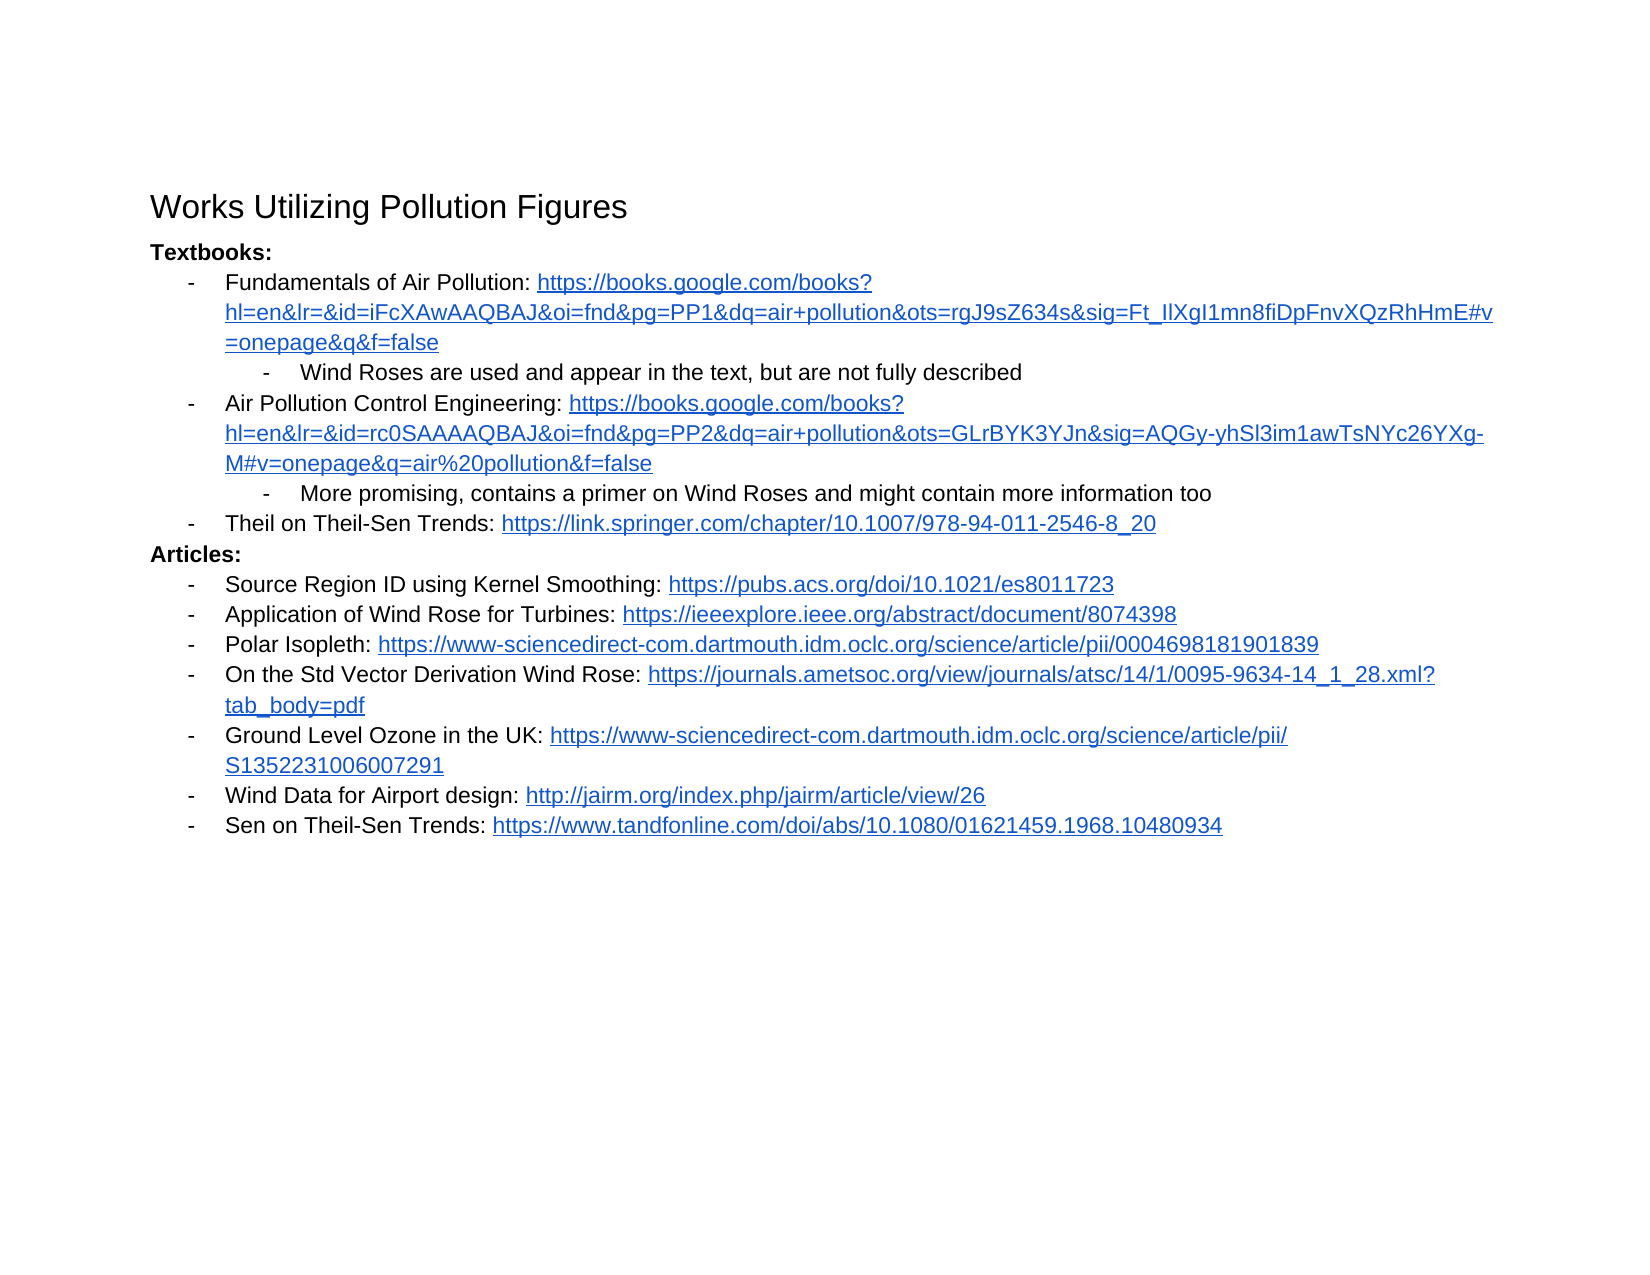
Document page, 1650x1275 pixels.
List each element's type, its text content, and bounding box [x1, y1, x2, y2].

list More promising, contains a primer on Wind Roses and might contain more information too [262, 480, 1500, 506]
subtitle Works Utilizing Pollution Figures [150, 187, 1500, 226]
list Wind Data for Airport design: http://jairm.org/index.php/jairm/article/view/26 [187, 782, 1500, 808]
list Theil on Theil-Sen Trends: https://link.springer.com/chapter/10.1007/978-94-011-2546-8_20 [187, 510, 1500, 537]
text Articles: [150, 541, 1500, 567]
list Air Pollution Control Engineering: https://books.google.com/books?hl=en&lr=&id=rc0SAAAAQBAJ&oi=fnd&pg=PP2&dq=air+pollution&ots=GLrBYK3YJn&sig=AQGy-yhSl3im1awTsNYc26YXg-M#v=onepage&q=air%20pollution&f=false [187, 389, 1500, 476]
list Fundamentals of Air Pollution: https://books.google.com/books?hl=en&lr=&id=iFcXAwAAQBAJ&oi=fnd&pg=PP1&dq=air+pollution&ots=rgJ9sZ634s&sig=Ft_IlXgI1mn8fiDpFnvXQzRhHmE#v=onepage&q&f=false [187, 269, 1500, 355]
list Application of Wind Rose for Turbines: https://ieeexplore.ieee.org/abstract/document/8074398 [187, 601, 1500, 627]
list On the Std Vector Derivation Wind Rose: https://journals.ametsoc.org/view/journals/atsc/14/1/0095-9634-14_1_28.xml?tab_body=pdf [187, 661, 1500, 718]
list Ground Level Ozone in the UK: https://www-sciencedirect-com.dartmouth.idm.oclc.org/science/article/pii/S1352231006007291 [187, 722, 1500, 778]
text Textbooks: [150, 238, 1500, 265]
list Wind Roses are used and appear in the text, but are not fully described [262, 359, 1500, 386]
list Source Region ID using Kernel Smoothing: https://pubs.acs.org/doi/10.1021/es8011723 [187, 571, 1500, 597]
list Sen on Theil-Sen Trends: https://www.tandfonline.com/doi/abs/10.1080/01621459.1968.10480934 [187, 812, 1500, 839]
list Polar Isopleth: https://www-sciencedirect-com.dartmouth.idm.oclc.org/science/article/pii/0004698181901839 [187, 631, 1500, 657]
